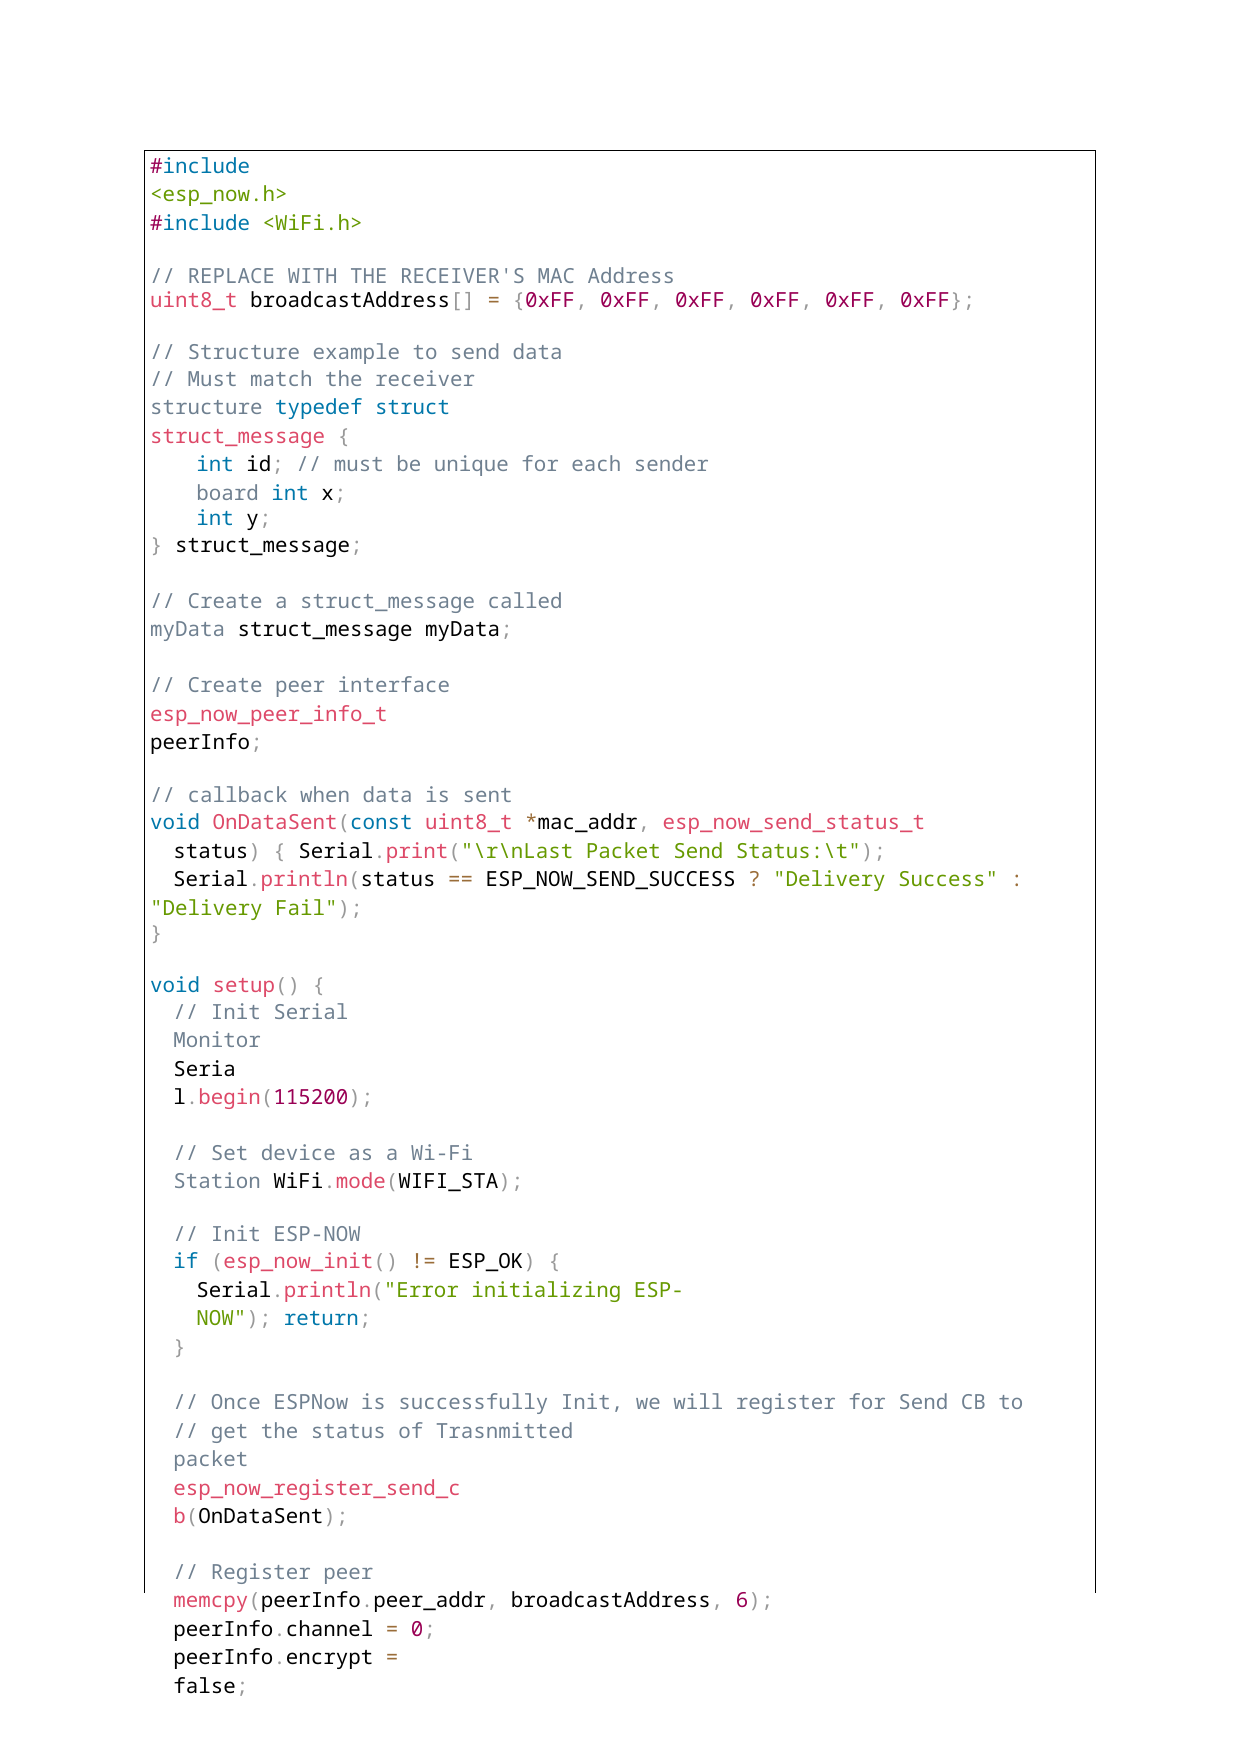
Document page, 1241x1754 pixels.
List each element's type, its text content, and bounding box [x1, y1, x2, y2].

text } struct_message; [150, 531, 1113, 559]
text peerInfo.channel = 0; peerInfo.encrypt = false; [173, 1614, 461, 1699]
text // callback when data is sent [150, 783, 1113, 807]
text void setup() { [150, 973, 1113, 997]
text uint8_t broadcastAddress[] = {0xFF, 0xFF, 0xFF, 0xFF, 0xFF, 0xFF}; [150, 288, 1113, 312]
text void OnDataSent(const uint8_t *mac_addr, esp_now_send_status_t status) { Serial.print("\r\nLast Packet Send Status:\t"); [150, 807, 976, 864]
text } [150, 921, 1113, 945]
text // Must match the receiver structure typedef struct struct_message { [150, 364, 564, 449]
text // Init Serial Monitor Serial.begin(115200); [173, 997, 427, 1111]
text // Create peer interface esp_now_peer_info_t peerInfo; [150, 670, 495, 756]
text // Once ESPNow is successfully Init, we will register for Send CB to [173, 1387, 1113, 1416]
text int id; // must be unique for each sender board int x; [196, 449, 736, 506]
text // Set device as a Wi-Fi Station WiFi.mode(WIFI_STA); [173, 1138, 541, 1195]
text // get the status of Trasnmitted packet esp_now_register_send_cb(OnDataSent); [173, 1416, 621, 1529]
text memcpy(peerInfo.peer_addr, broadcastAddress, 6); [173, 1585, 1113, 1614]
text #include <esp_now.h> #include <WiFi.h> [150, 151, 381, 236]
text } [173, 1332, 1113, 1360]
text // Structure example to send data [150, 340, 1113, 364]
text // Register peer [173, 1557, 1113, 1585]
text // Create a struct_message called myData struct_message myData; [150, 586, 610, 643]
text Serial.println(status == ESP_NOW_SEND_SUCCESS ? "Delivery Success" : "Delivery Fail"); [150, 864, 1068, 921]
text if (esp_now_init() != ESP_OK) { Serial.println("Error initializing ESP-NOW"); return; [173, 1246, 713, 1332]
text int y; [196, 506, 1113, 531]
text // Init ESP-NOW [173, 1222, 1113, 1246]
text // REPLACE WITH THE RECEIVER'S MAC Address [150, 264, 1113, 288]
